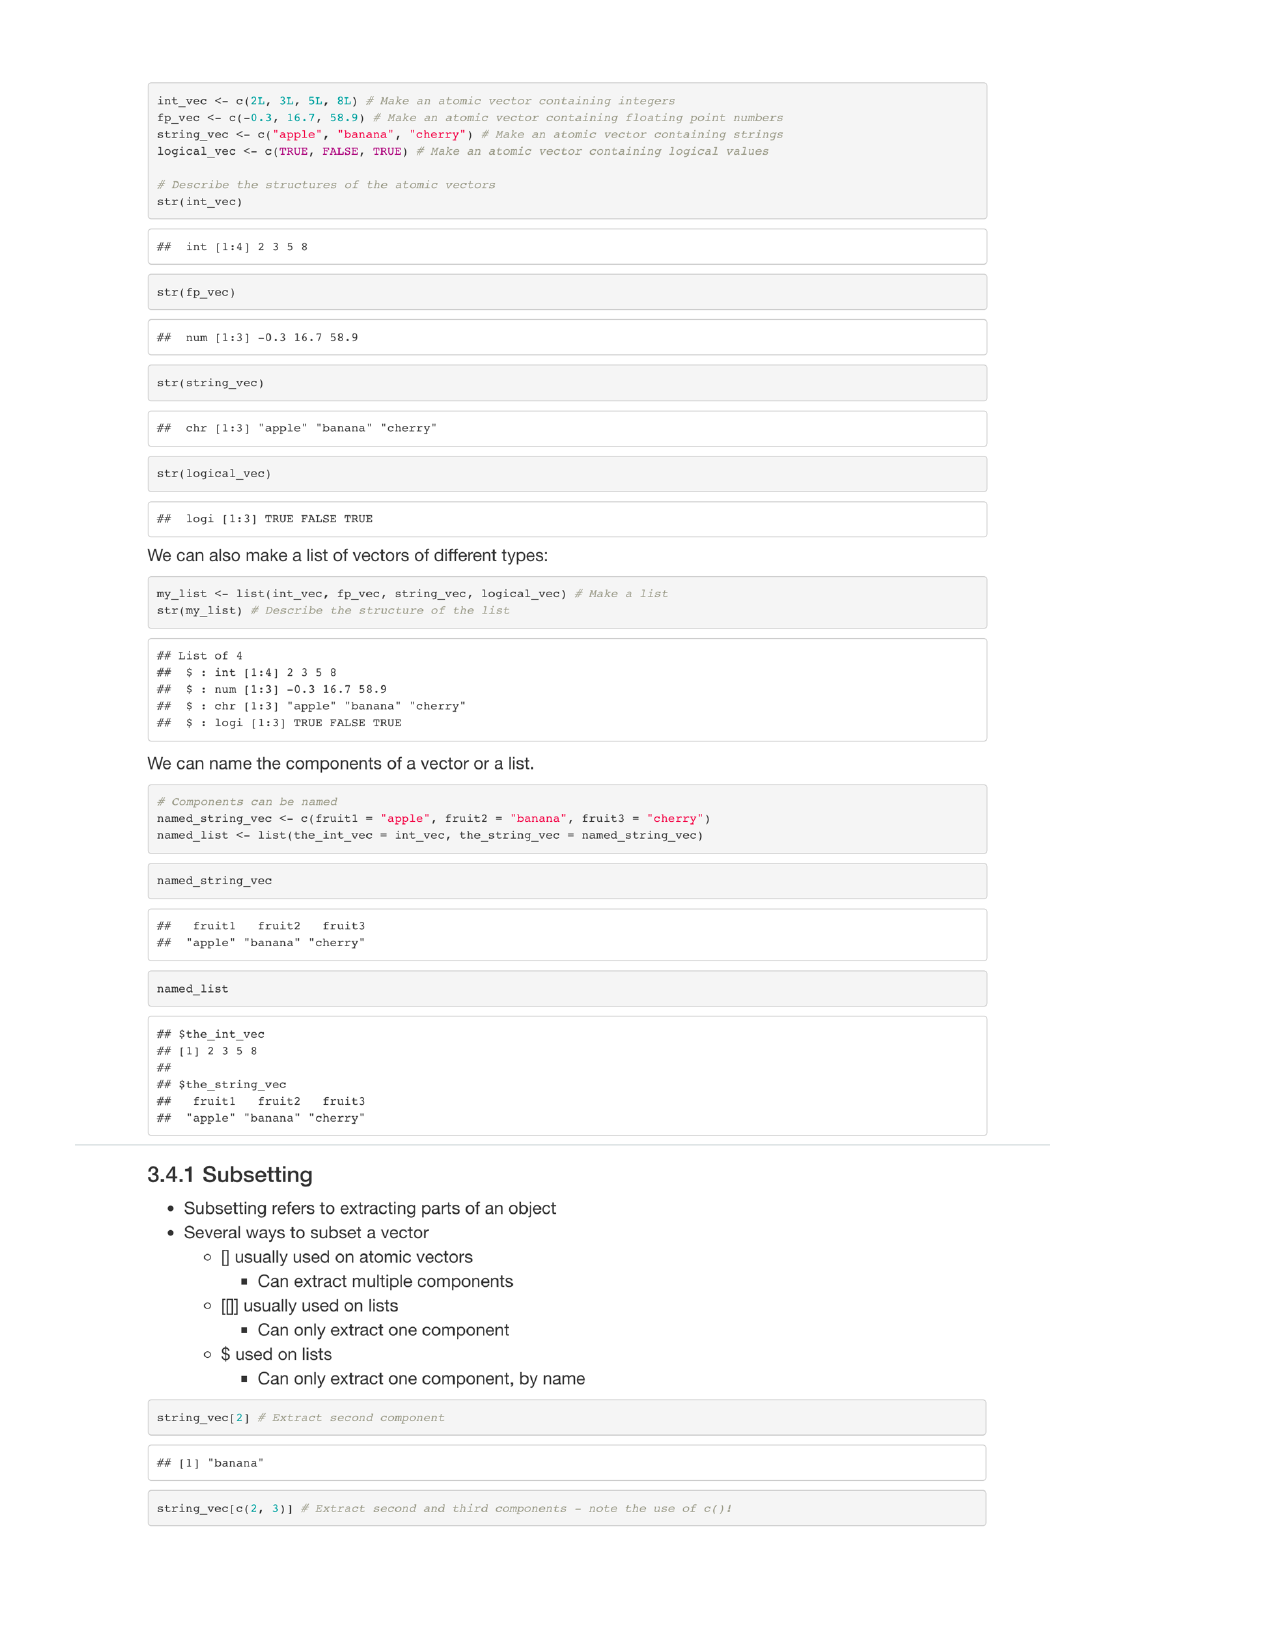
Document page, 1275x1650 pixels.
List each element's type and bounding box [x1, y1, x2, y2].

picture [75, 75, 1050, 1531]
